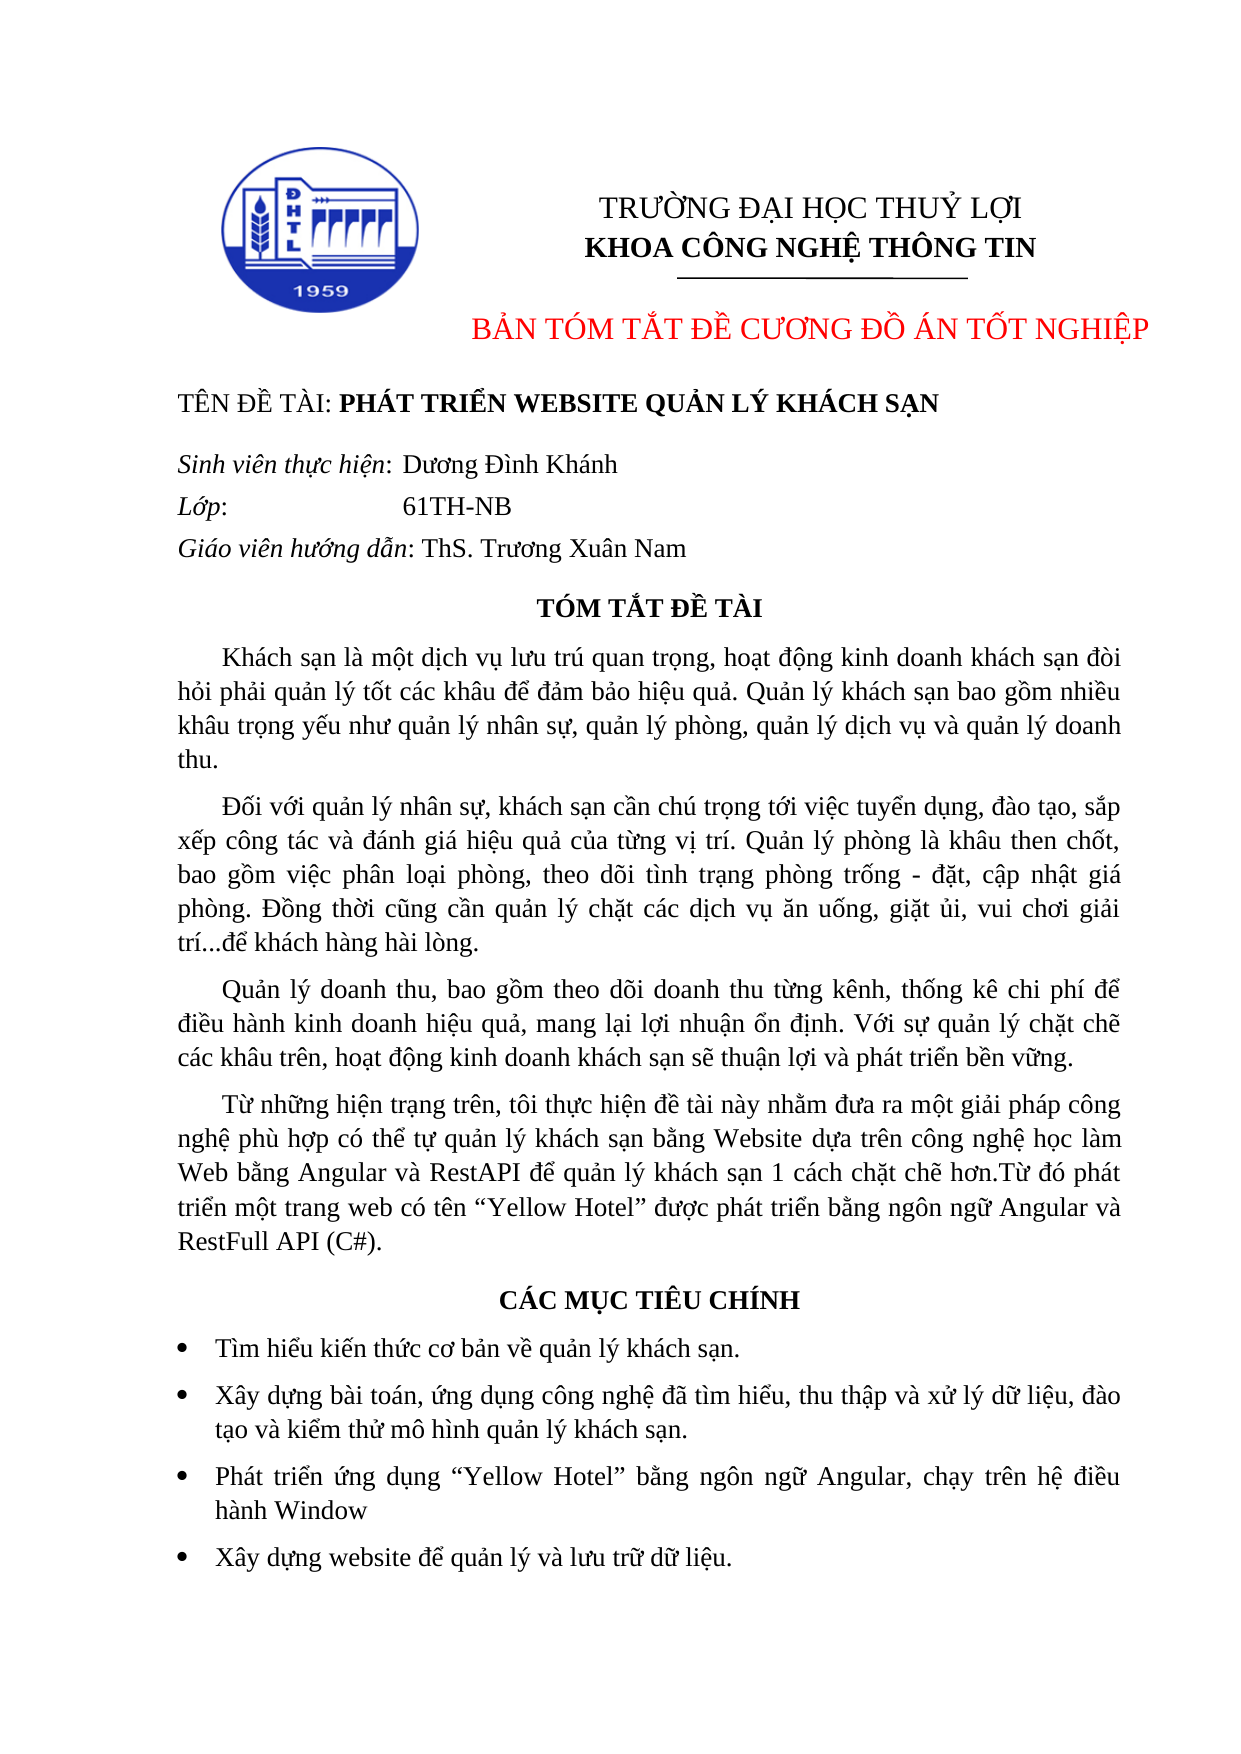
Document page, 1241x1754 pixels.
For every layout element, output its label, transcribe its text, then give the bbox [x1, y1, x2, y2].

text CÁC MỤC TIÊU CHÍNH [177, 1284, 1122, 1315]
text Đối với quản lý nhân sự, khách sạn cần chú trọng tới việc tuyển dụng, đào tạo, sắp xếp công tác và đánh giá hiệu quả của từng vị trí. Quản lý phòng là khâu then chốt, bao gồm việc phân loại phòng, theo dõi tình trạng phòng trống - đặt, cập nhật giá phòng. Đồng thời cũng cần quản lý chặt các dịch vụ ăn uống, giặt ủi, vui chơi giải trí...để khách hàng hài lòng. [177, 790, 1122, 958]
table_header [189, 148, 451, 387]
text TÓM TẮT ĐỀ TÀI [177, 592, 1122, 623]
text Khách sạn là một dịch vụ lưu trú quan trọng, hoạt động kinh doanh khách sạn đòi hỏi phải quản lý tốt các khâu để đảm bảo hiệu quả. Quản lý khách sạn bao gồm nhiều khâu trọng yếu như quản lý nhân sự, quản lý phòng, quản lý dịch vụ và quản lý doanh thu. [177, 641, 1122, 774]
list Xây dựng website để quản lý và lưu trữ dữ liệu. [177, 1541, 1122, 1572]
table_header TRƯỜNG ĐẠI HỌC THUỶ LỢI KHOA CÔNG NGHỆ THÔNG TIN BẢN TÓM TẮT ĐỀ CƯƠNG ĐỒ ÁN TỐT NGHIỆP [451, 148, 1170, 387]
text Lớp: 61TH-NB [177, 490, 1122, 521]
picture [219, 147, 421, 314]
list Tìm hiểu kiến thức cơ bản về quản lý khách sạn. [177, 1332, 1122, 1363]
text Quản lý doanh thu, bao gồm theo dõi doanh thu từng kênh, thống kê chi phí để điều hành kinh doanh hiệu quả, mang lại lợi nhuận ổn định. Với sự quản lý chặt chẽ các khâu trên, hoạt động kinh doanh khách sạn sẽ thuận lợi và phát triển bền vững. [177, 973, 1122, 1073]
list Xây dựng bài toán, ứng dụng công nghệ đã tìm hiểu, thu thập và xử lý dữ liệu, đào tạo và kiểm thử mô hình quản lý khách sạn. [177, 1379, 1122, 1444]
text Giáo viên hướng dẫn: ThS. Trương Xuân Nam [177, 532, 1122, 563]
text Sinh viên thực hiện: Dương Đình Khánh [177, 448, 1122, 479]
text Từ những hiện trạng trên, tôi thực hiện đề tài này nhằm đưa ra một giải pháp công nghệ phù hợp có thể tự quản lý khách sạn bằng Website dựa trên công nghệ học làm Web bằng Angular và RestAPI để quản lý khách sạn 1 cách chặt chẽ hơn.Từ đó phát triển một trang web có tên “Yellow Hotel” được phát triển bằng ngôn ngữ Angular và RestFull API (C#). [177, 1088, 1122, 1256]
text TÊN ĐỀ TÀI: PHÁT TRIỂN WEBSITE QUẢN LÝ KHÁCH SẠN [177, 387, 1122, 418]
list Phát triển ứng dụng “Yellow Hotel” bằng ngôn ngữ Angular, chạy trên hệ điều hành Window [177, 1460, 1122, 1525]
